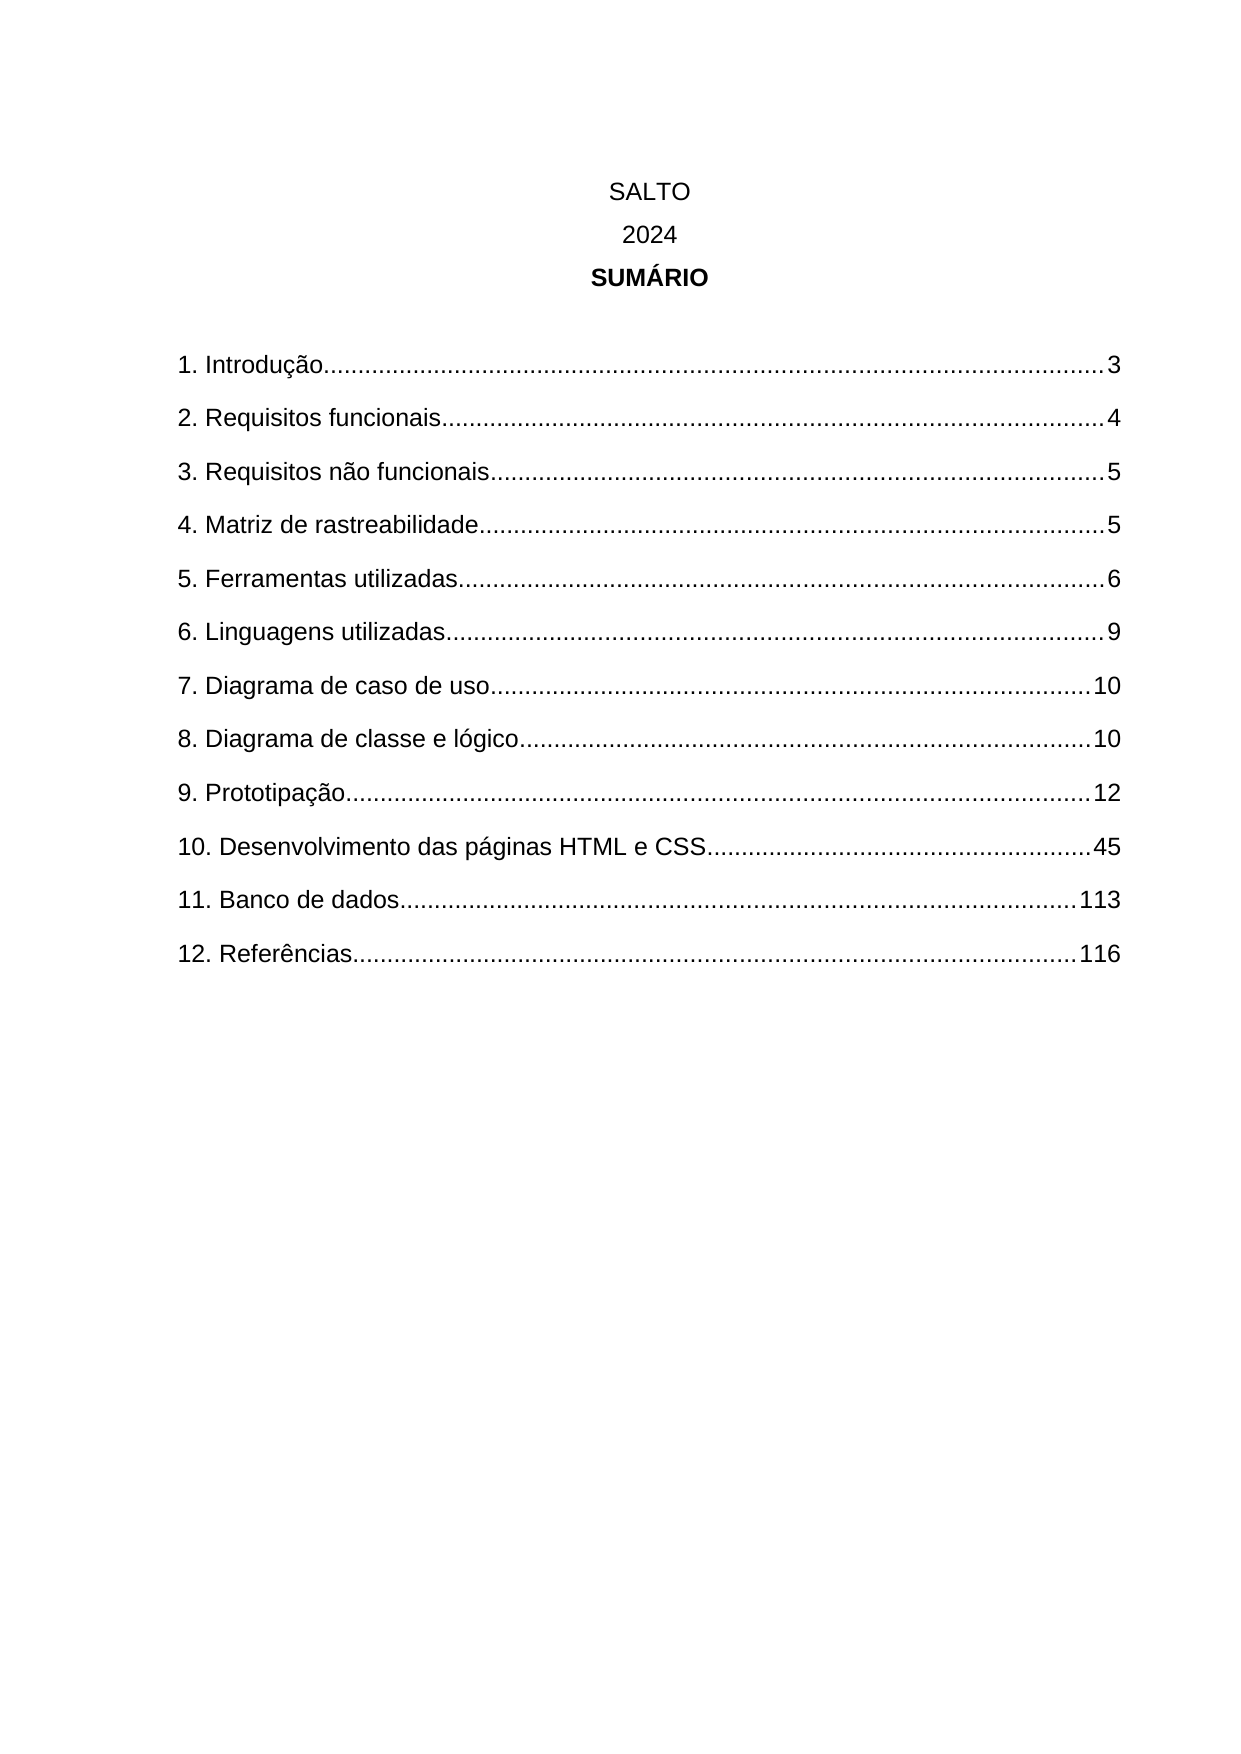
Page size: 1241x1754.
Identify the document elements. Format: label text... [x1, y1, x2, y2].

text SALTO [177, 177, 1122, 206]
text 2024 [177, 220, 1122, 249]
text SUMÁRIO [177, 263, 1122, 292]
